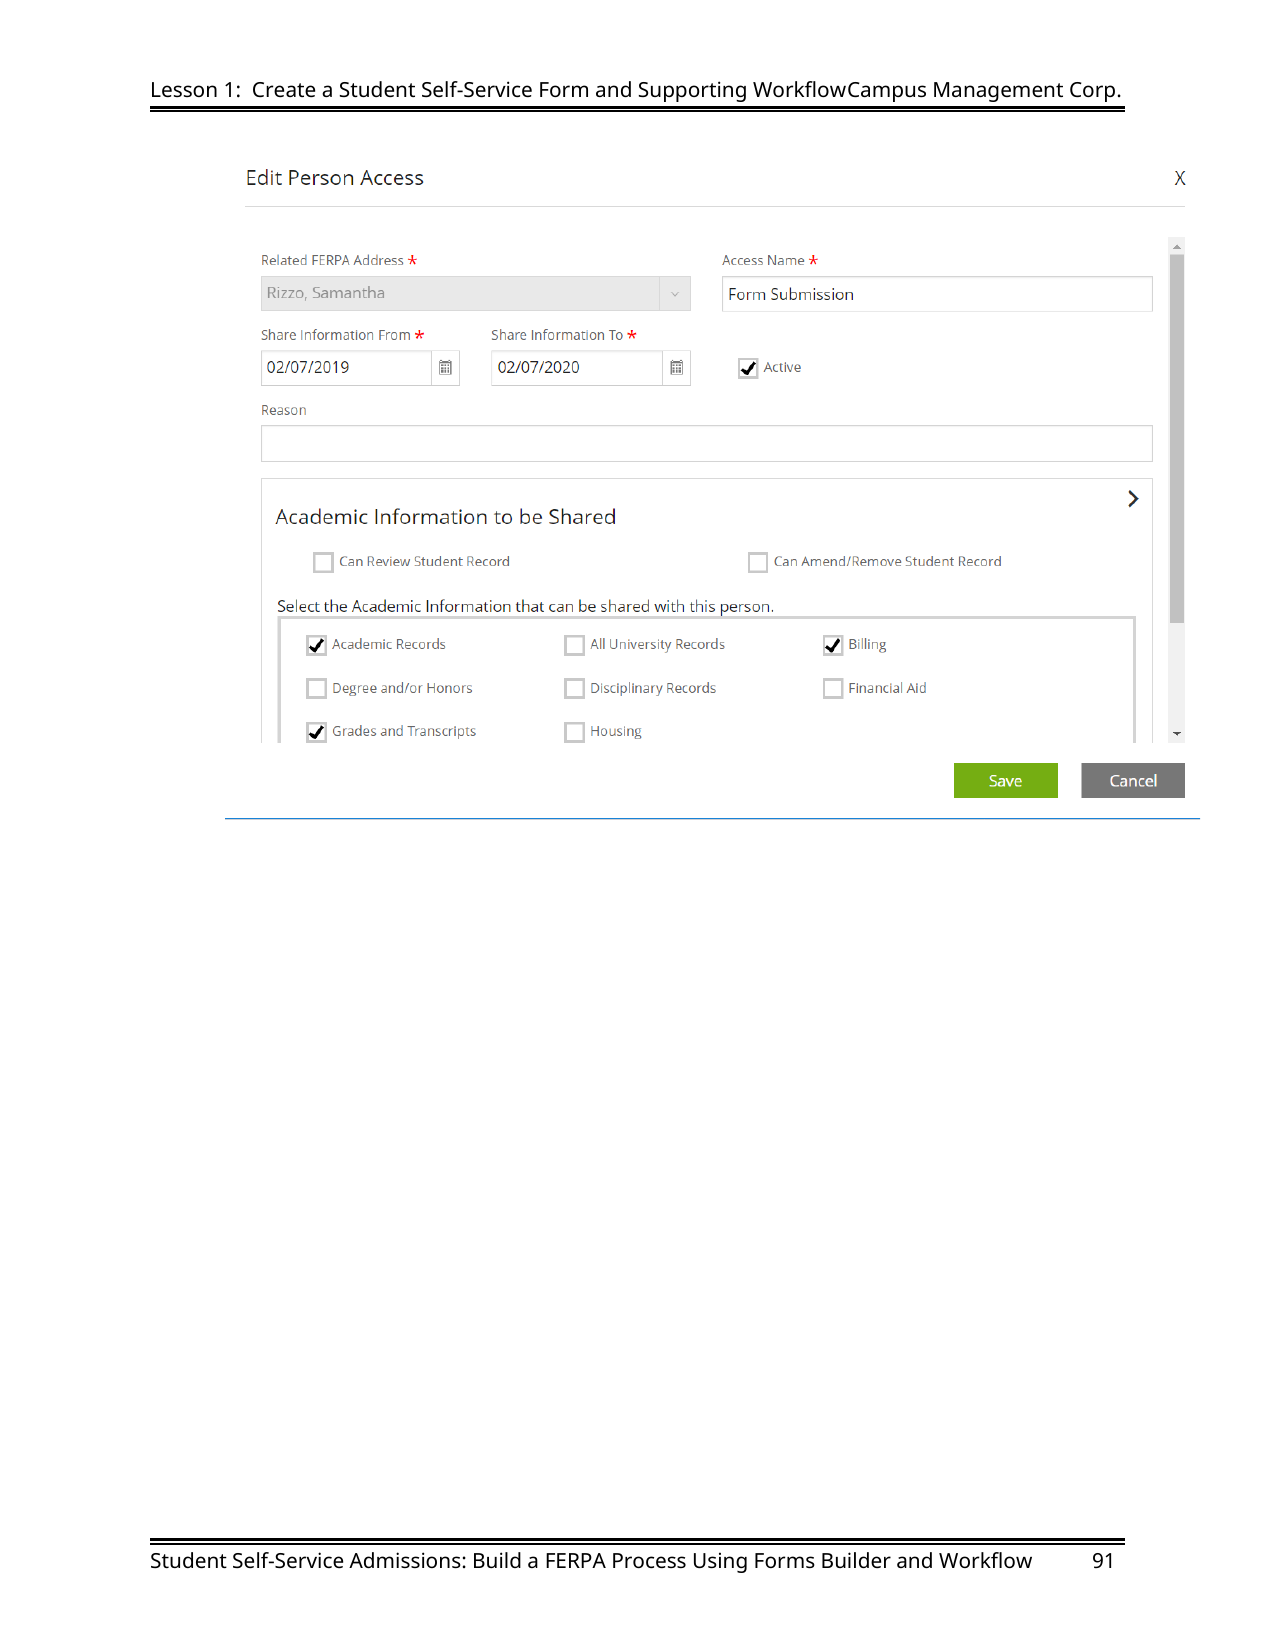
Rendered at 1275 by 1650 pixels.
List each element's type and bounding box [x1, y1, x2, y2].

picture [225, 150, 1200, 820]
